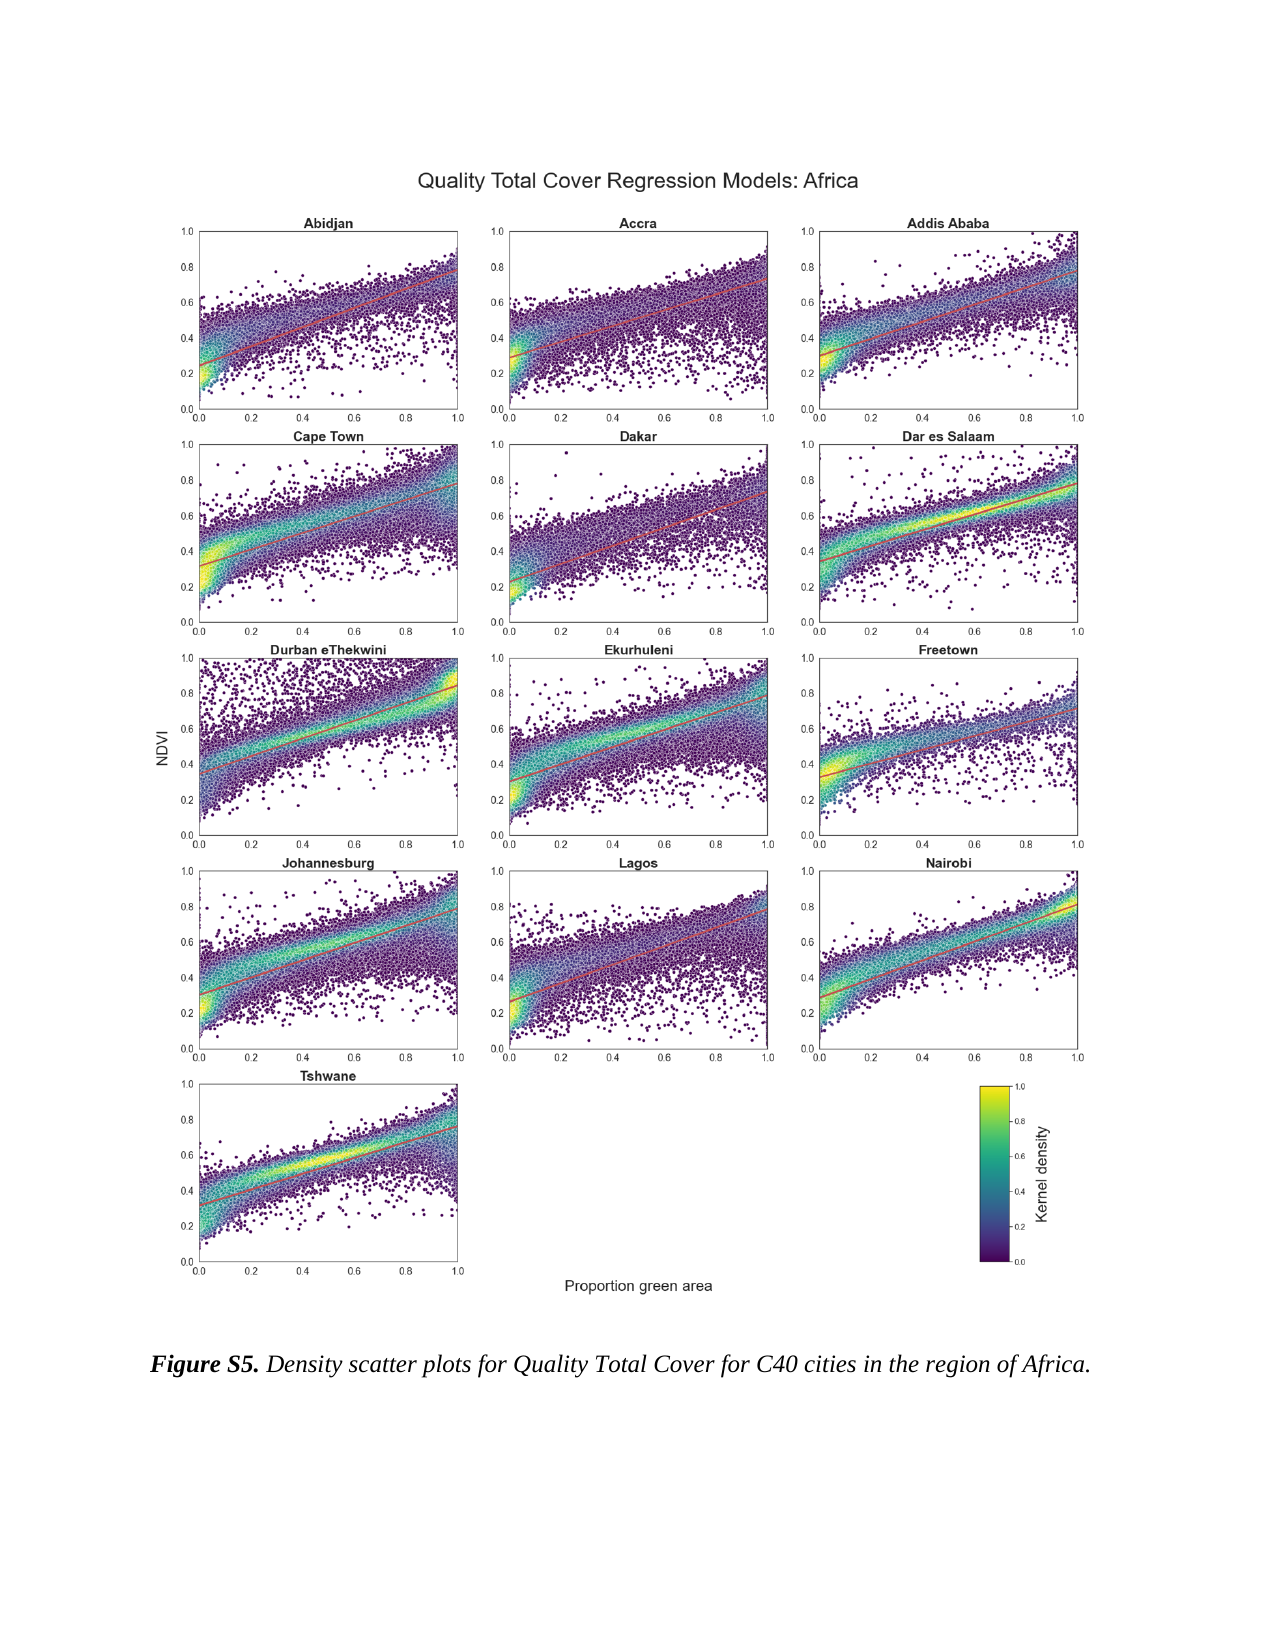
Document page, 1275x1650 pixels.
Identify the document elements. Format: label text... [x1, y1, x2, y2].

text Figure S5. Density scatter plots for Quality Total Cover for C40 cities in the region of Africa. [150, 1349, 1125, 1377]
picture [150, 150, 1125, 1320]
